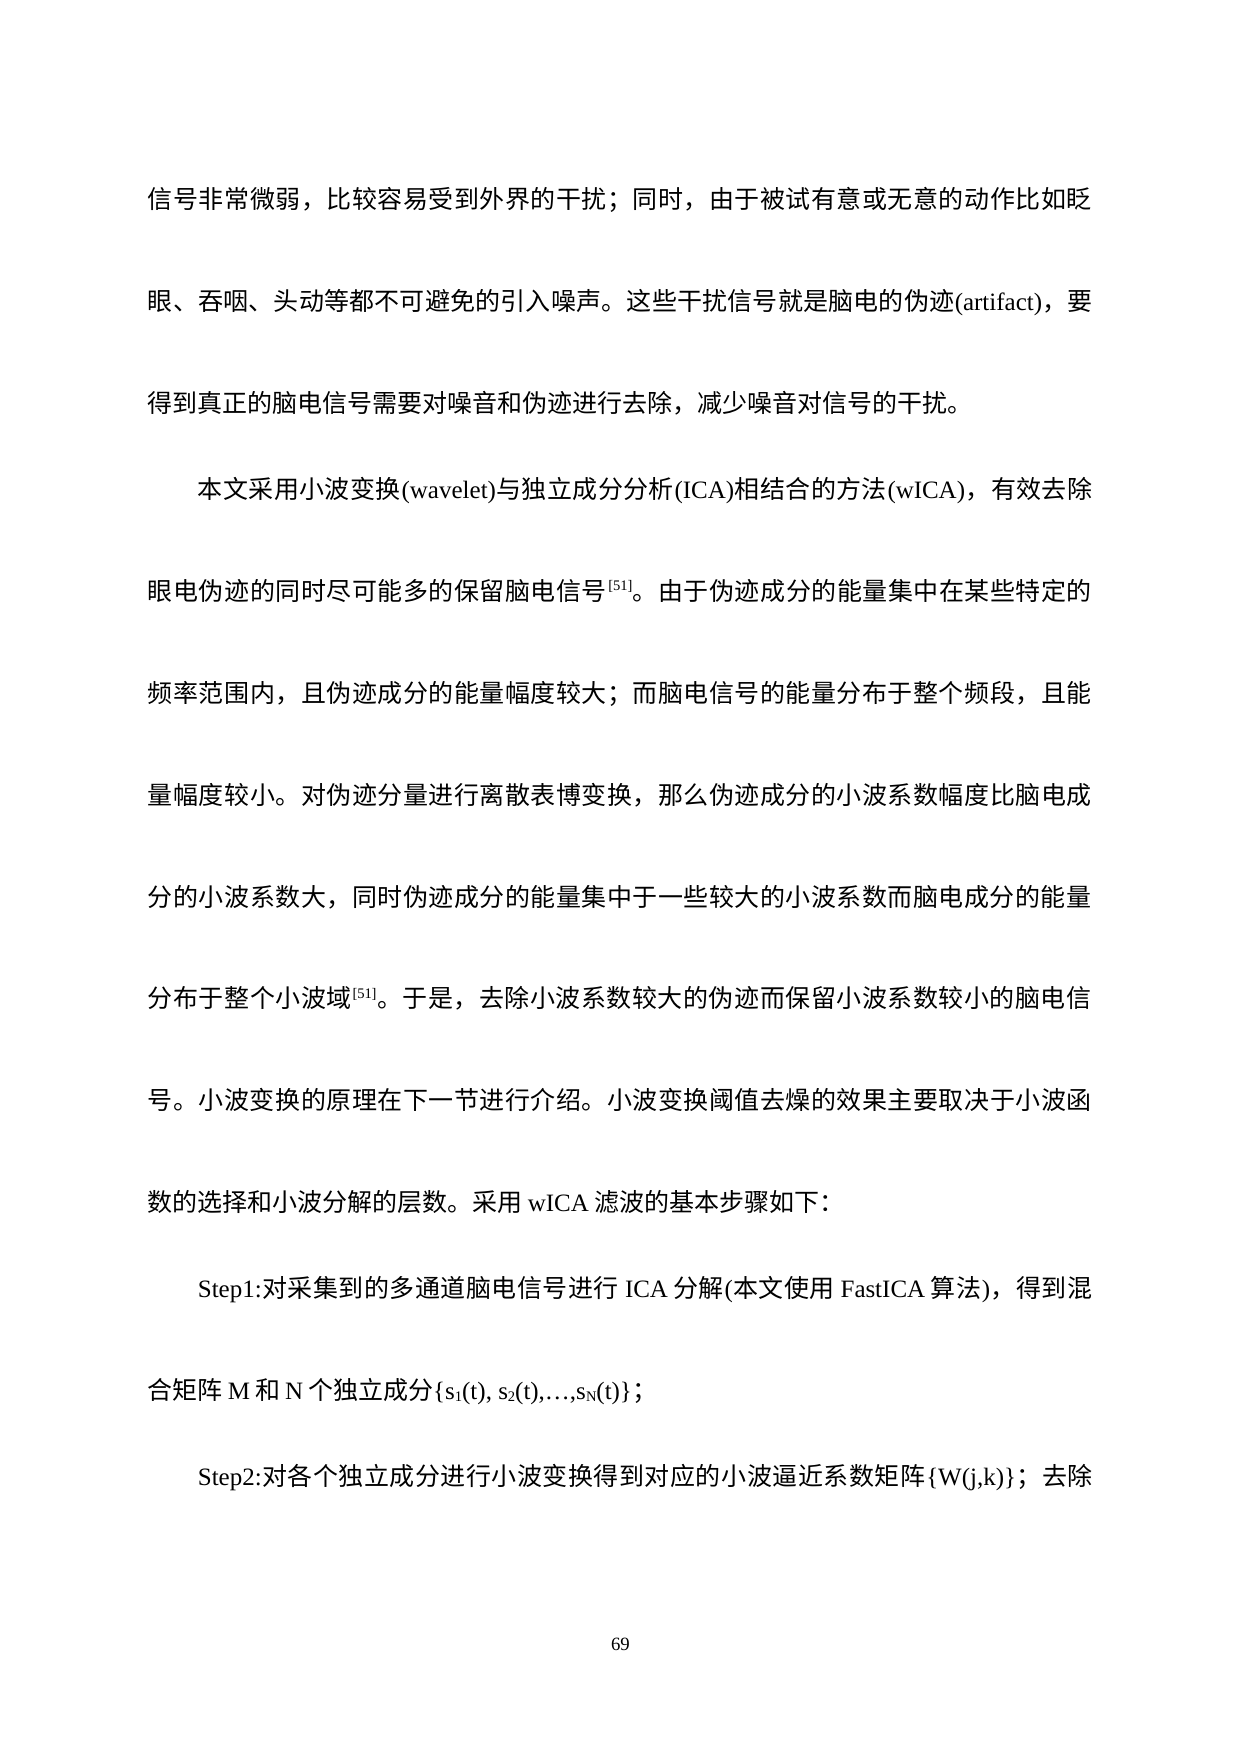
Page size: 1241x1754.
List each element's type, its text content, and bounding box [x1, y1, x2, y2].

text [148, 164, 1092, 436]
text 本文采用小波变换(wavelet)与独立成分分析(ICA)相结合的方法(wICA)，有效去除眼电伪迹的同时尽可能多的保留脑电信号[51]。由于伪迹成分的能量集中在某些特定的频率范围内，且伪迹成分的能量幅度较大；而脑电信号的能量分布于整个频段，且能量幅度较小。对伪迹分量进行离散表博变换，那么伪迹成分的小波系数幅度比脑电成分的小波系数大，同时伪迹成分的能量集中于一些较大的小波系数而脑电成分的能量分布于整个小波域[51]。于是，去除小波系数较大的伪迹而保留小波系数较小的脑电信号。小波变换的原理在下一节进行介绍。小波变换阈值去燥的效果主要取决于小波函数的选择和小波分解的层数。采用wICA滤波的基本步骤如下： [148, 454, 1092, 1235]
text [148, 1441, 1092, 1509]
text Step1:对采集到的多通道脑电信号进行ICA分解(本文使用FastICA算法)，得到混合矩阵M和N个独立成分{s1(t), s2(t),…,sN(t)}； [148, 1253, 1092, 1423]
